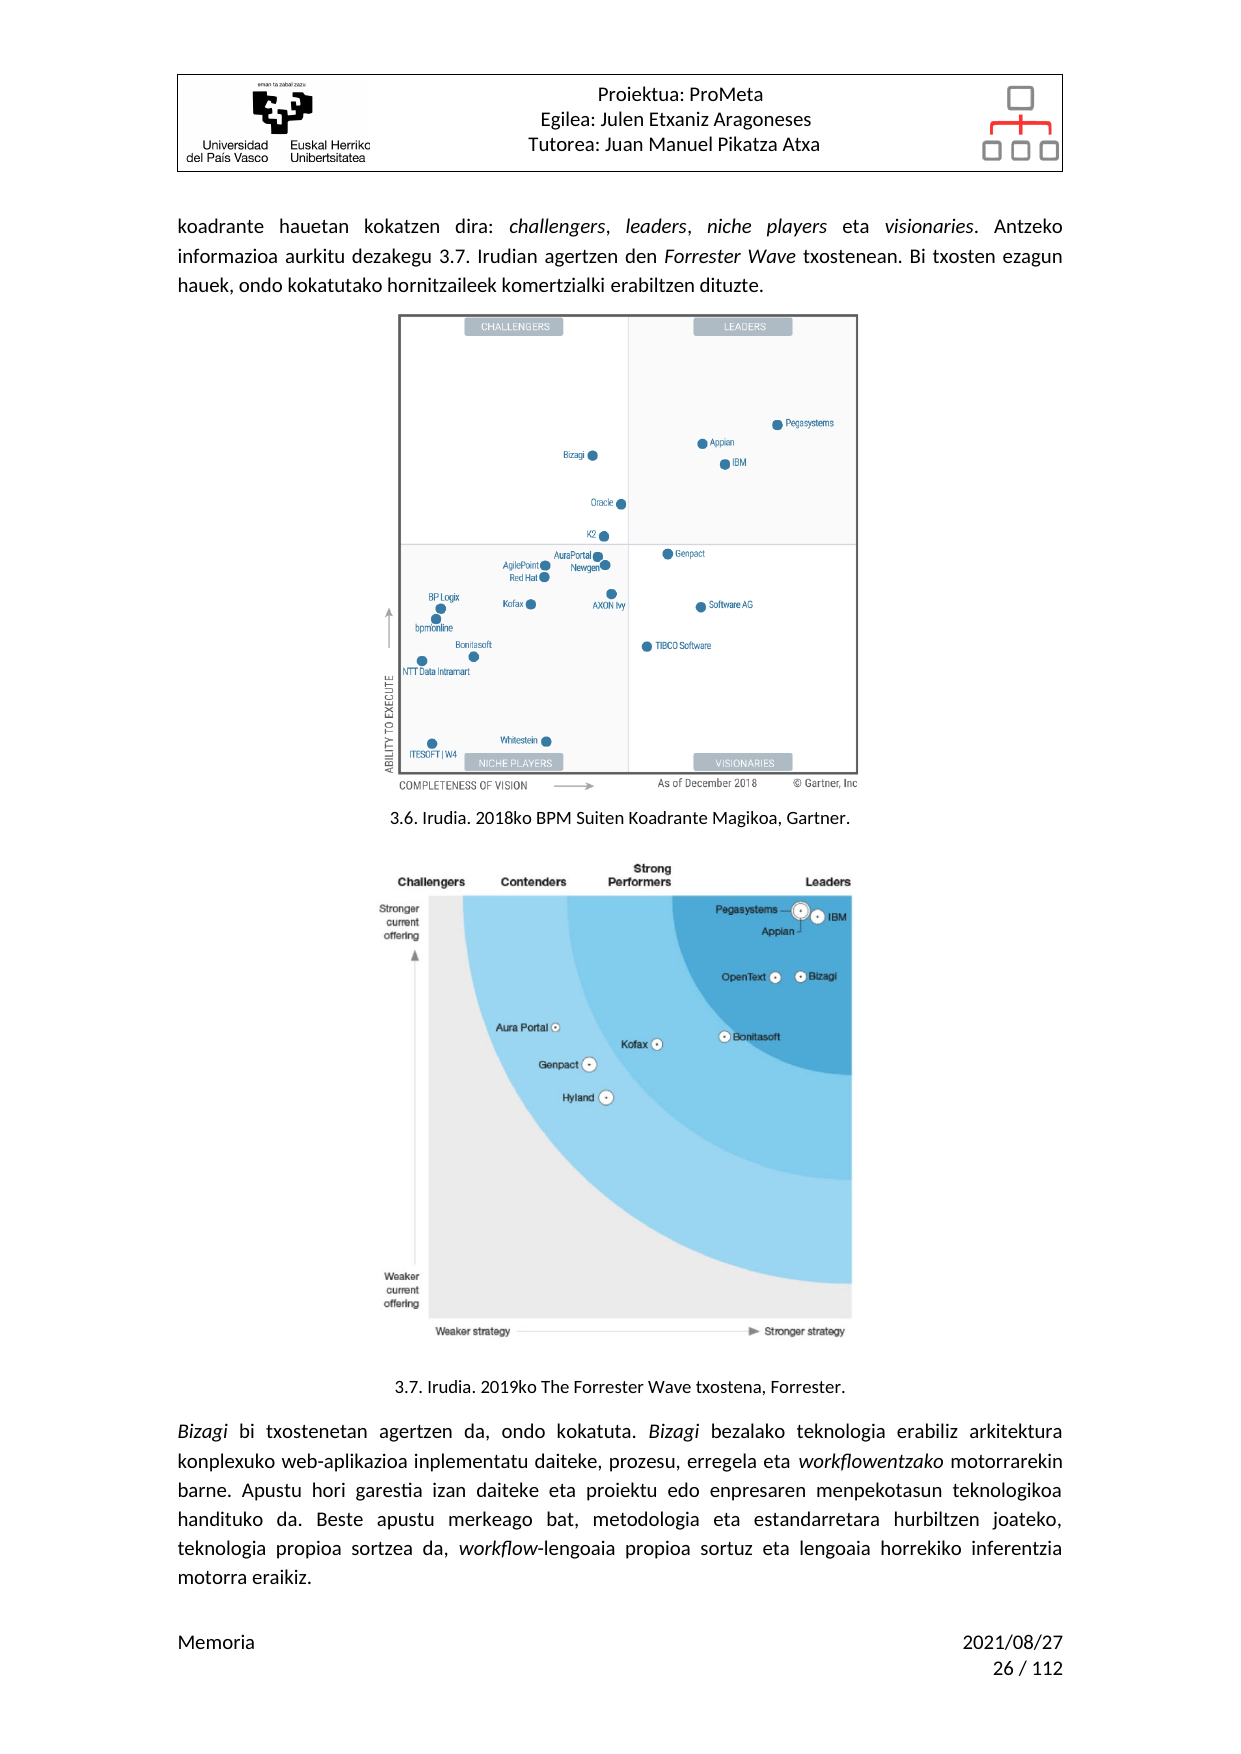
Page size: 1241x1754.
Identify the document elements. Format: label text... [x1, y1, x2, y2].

picture [382, 313, 859, 790]
picture [978, 80, 1060, 162]
text Bizagi bi txostenetan agertzen da, ondo kokatuta. Bizagi bezalako teknologia erabiliz arkitektura konplexuko web-aplikazioa inplementatu daiteke, prozesu, erregela eta workflowentzako motorrarekin barne. Apustu hori garestia izan daiteke eta proiektu edo enpresaren menpekotasun teknologikoa handituko da. Beste apustu merkeago bat, metodologia eta estandarretara hurbiltzen joateko, teknologia propioa sortzea da, workflow-lengoaia propioa sortuz eta lengoaia horrekiko inferentzia motorra eraikiz. [177, 1419, 1063, 1590]
picture [182, 81, 370, 162]
picture [375, 849, 865, 1359]
